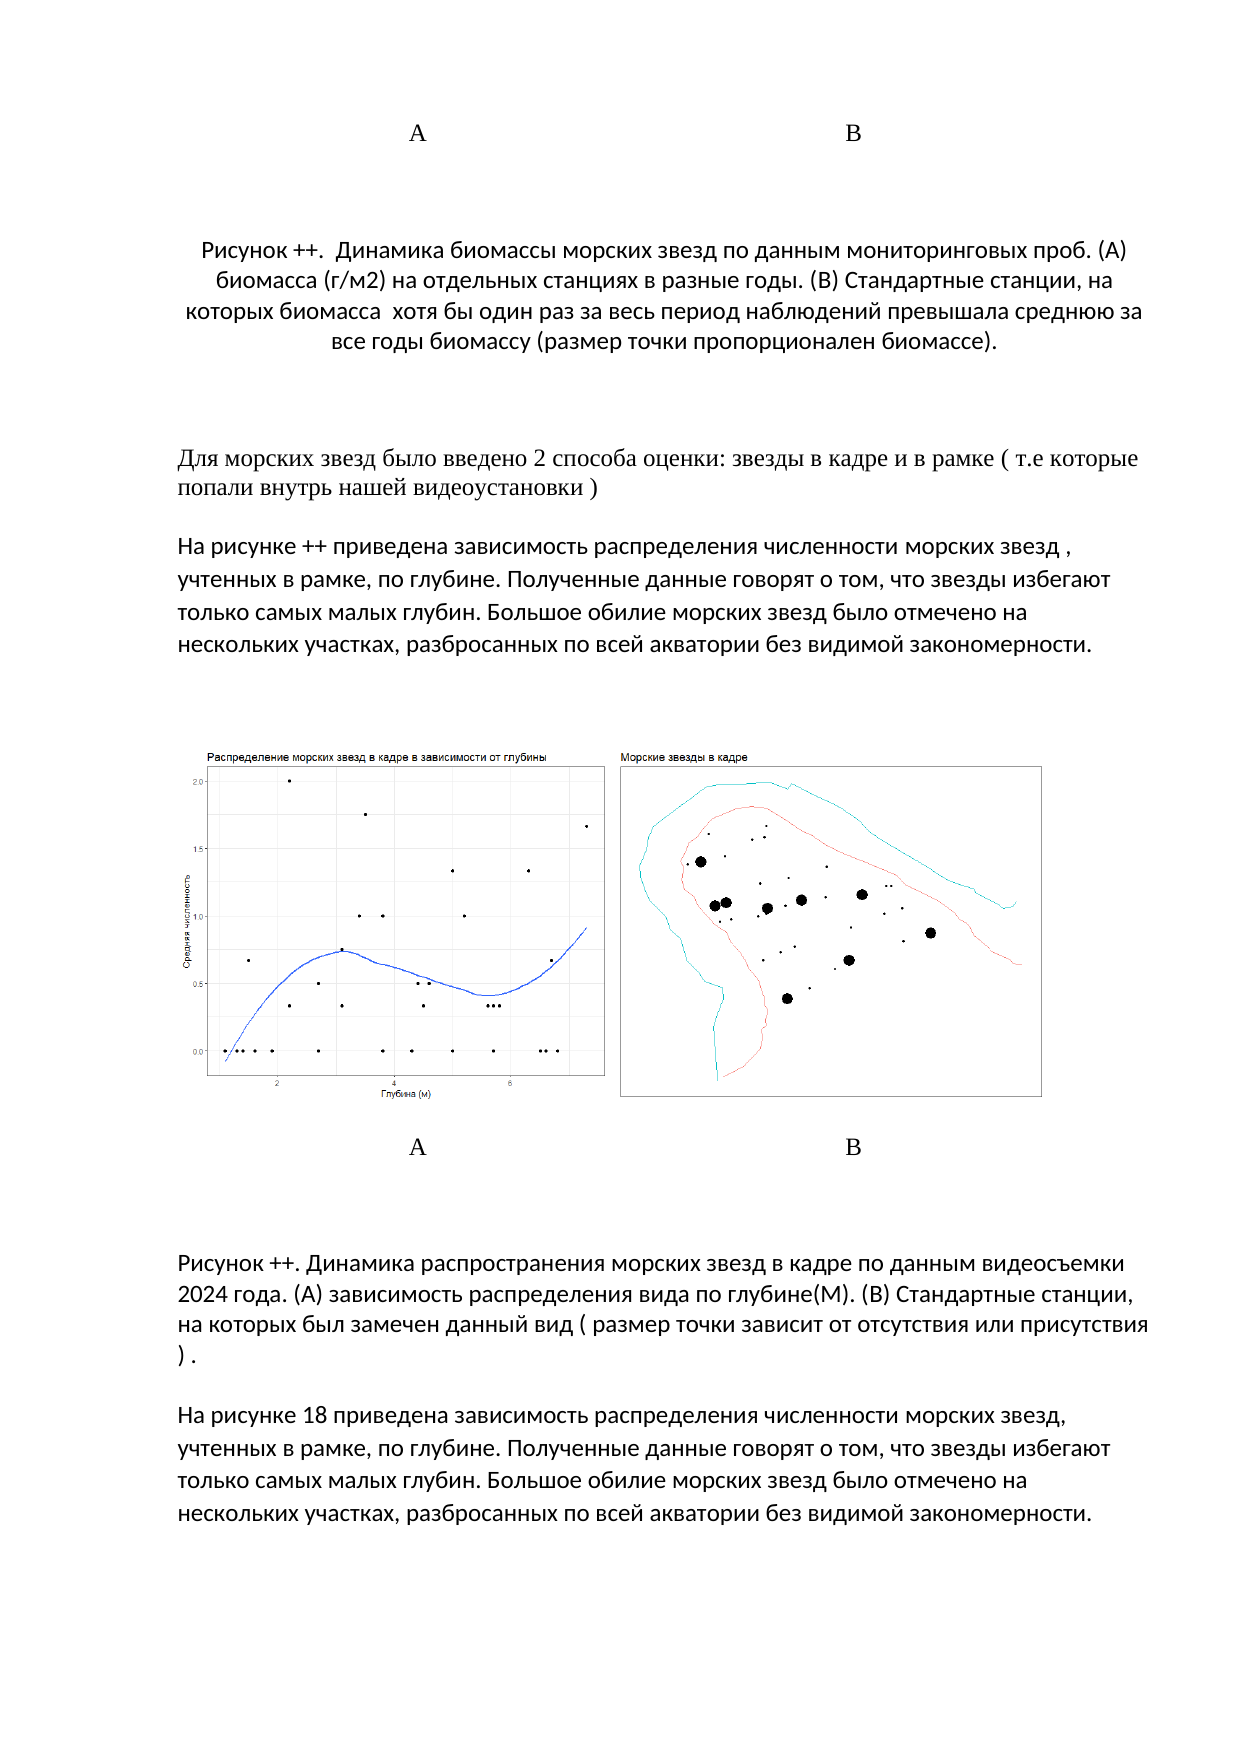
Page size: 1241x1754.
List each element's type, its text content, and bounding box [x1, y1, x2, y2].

text Рисунок ++. Динамика биомассы морских звезд по данным мониторинговых проб. (А) биомасса (г/м2) на отдельных станциях в разные годы. (B) Стандартные станции, на которых биомасса хотя бы один раз за весь период наблюдений превышала среднюю за все годы биомассу (размер точки пропорционален биомассе). [177, 234, 1152, 356]
picture [614, 747, 1046, 1103]
text Для морских звезд было введено 2 способа оценки: звезды в кадре и в рамке ( т.е которые попали внутрь нашей видеоустановки ) [177, 443, 1152, 501]
picture [177, 747, 609, 1103]
text На рисунке ++ приведена зависимость распределения численности морских звезд , учтенных в рамке, по глубине. Полученные данные говорят о том, что звезды избегают только самых малых глубин. Большое обилие морских звезд было отмечено на нескольких участках, разбросанных по всей акватории без видимой закономерности. [177, 530, 1152, 659]
text На рисунке 18 приведена зависимость распределения численности морских звезд, учтенных в рамке, по глубине. Полученные данные говорят о том, что звезды избегают только самых малых глубин. Большое обилие морских звезд было отмечено на нескольких участках, разбросанных по всей акватории без видимой закономерности. [177, 1399, 1152, 1528]
text A B [177, 118, 1152, 147]
text Рисунок ++. Динамика распространения морских звезд в кадре по данным видеосъемки 2024 года. (A) зависимость распределения вида по глубине(М). (B) Стандартные станции, на которых был замечен данный вид ( размер точки зависит от отсутствия или присутствия ) . [177, 1248, 1152, 1370]
text A B [177, 1132, 1152, 1161]
